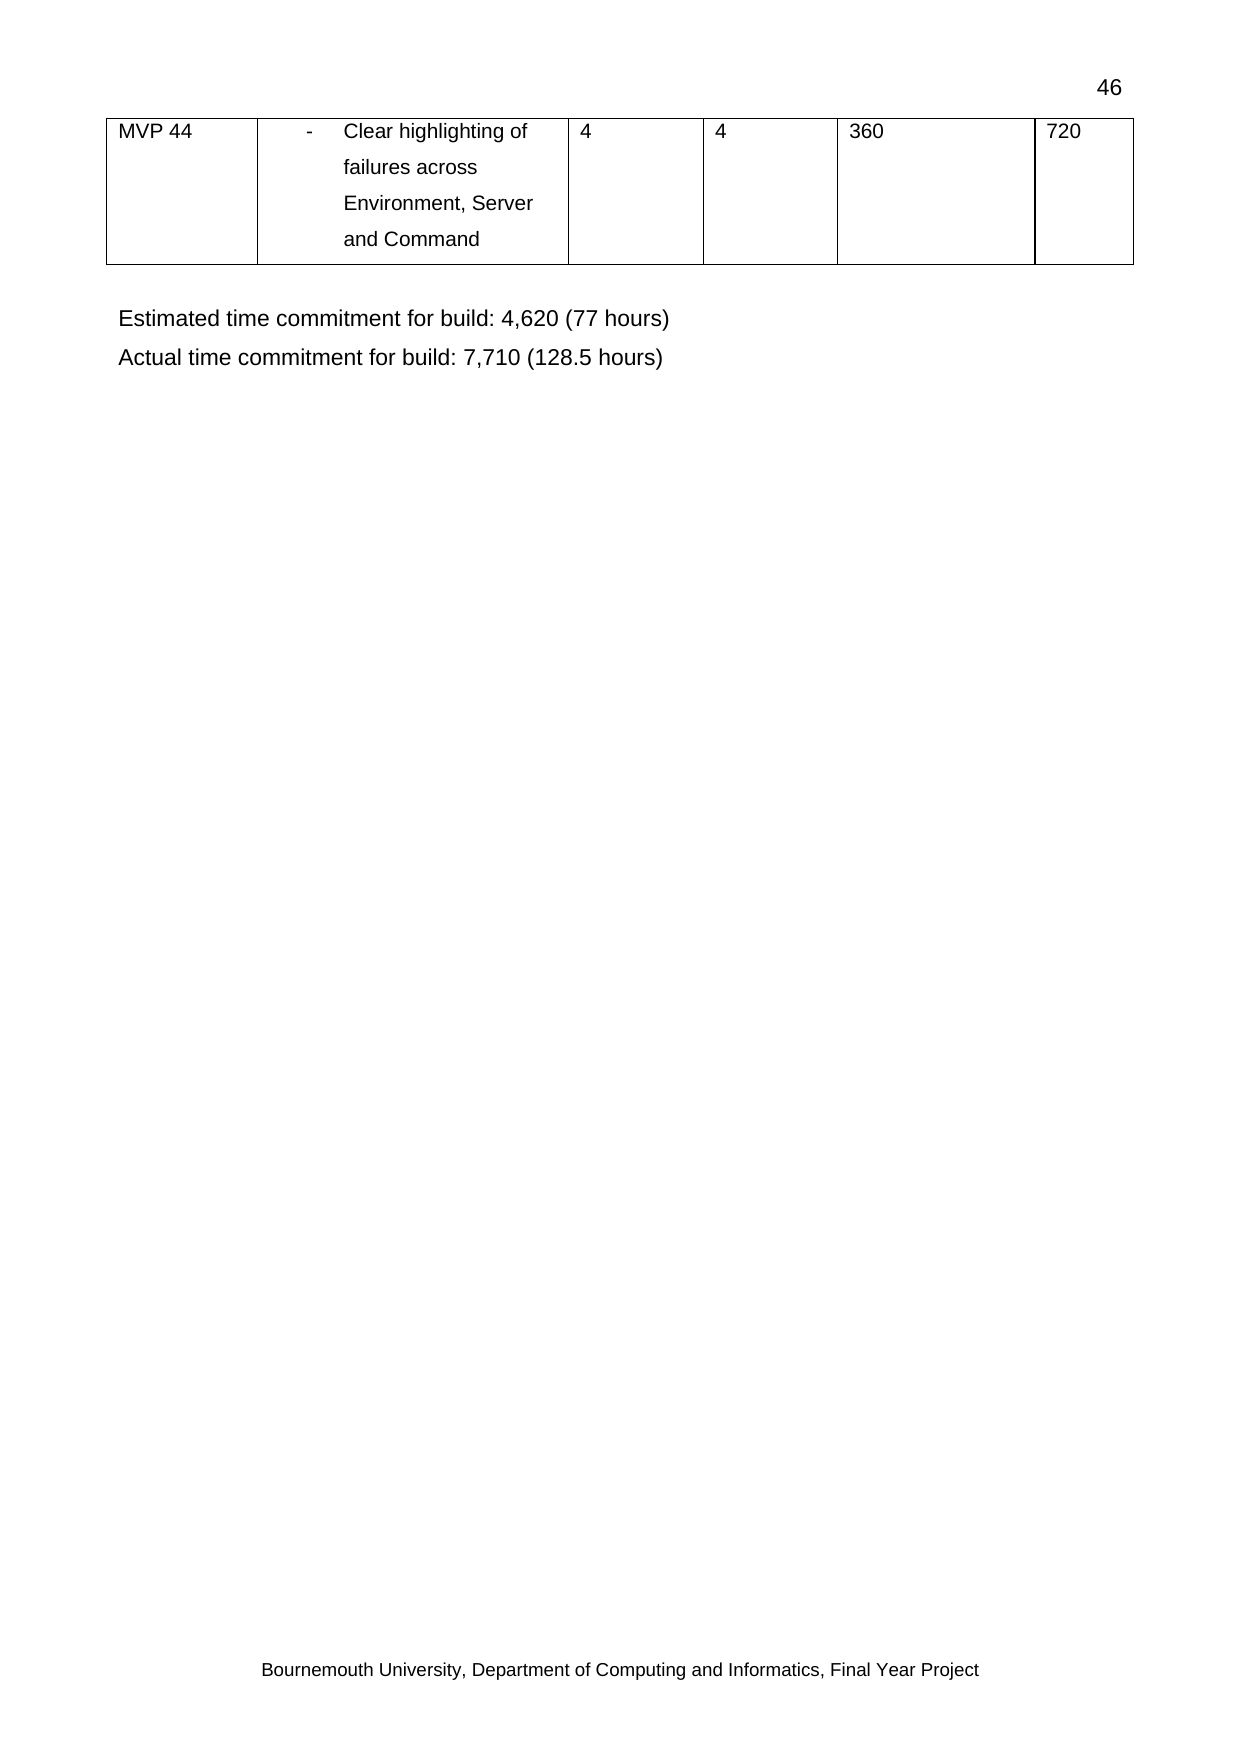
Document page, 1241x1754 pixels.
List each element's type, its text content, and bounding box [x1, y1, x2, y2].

table_cell MVP 44 [107, 119, 257, 264]
table_cell 4 [704, 119, 837, 264]
table_cell 720 [1036, 119, 1133, 264]
table_cell Clear highlighting of failures across Environment, Server and Command [258, 119, 568, 264]
text Actual time commitment for build: 7,710 (128.5 hours) [118, 344, 1122, 371]
table_cell 360 [838, 119, 1034, 264]
table_cell 4 [569, 119, 703, 264]
text Estimated time commitment for build: 4,620 (77 hours) [118, 305, 1122, 331]
